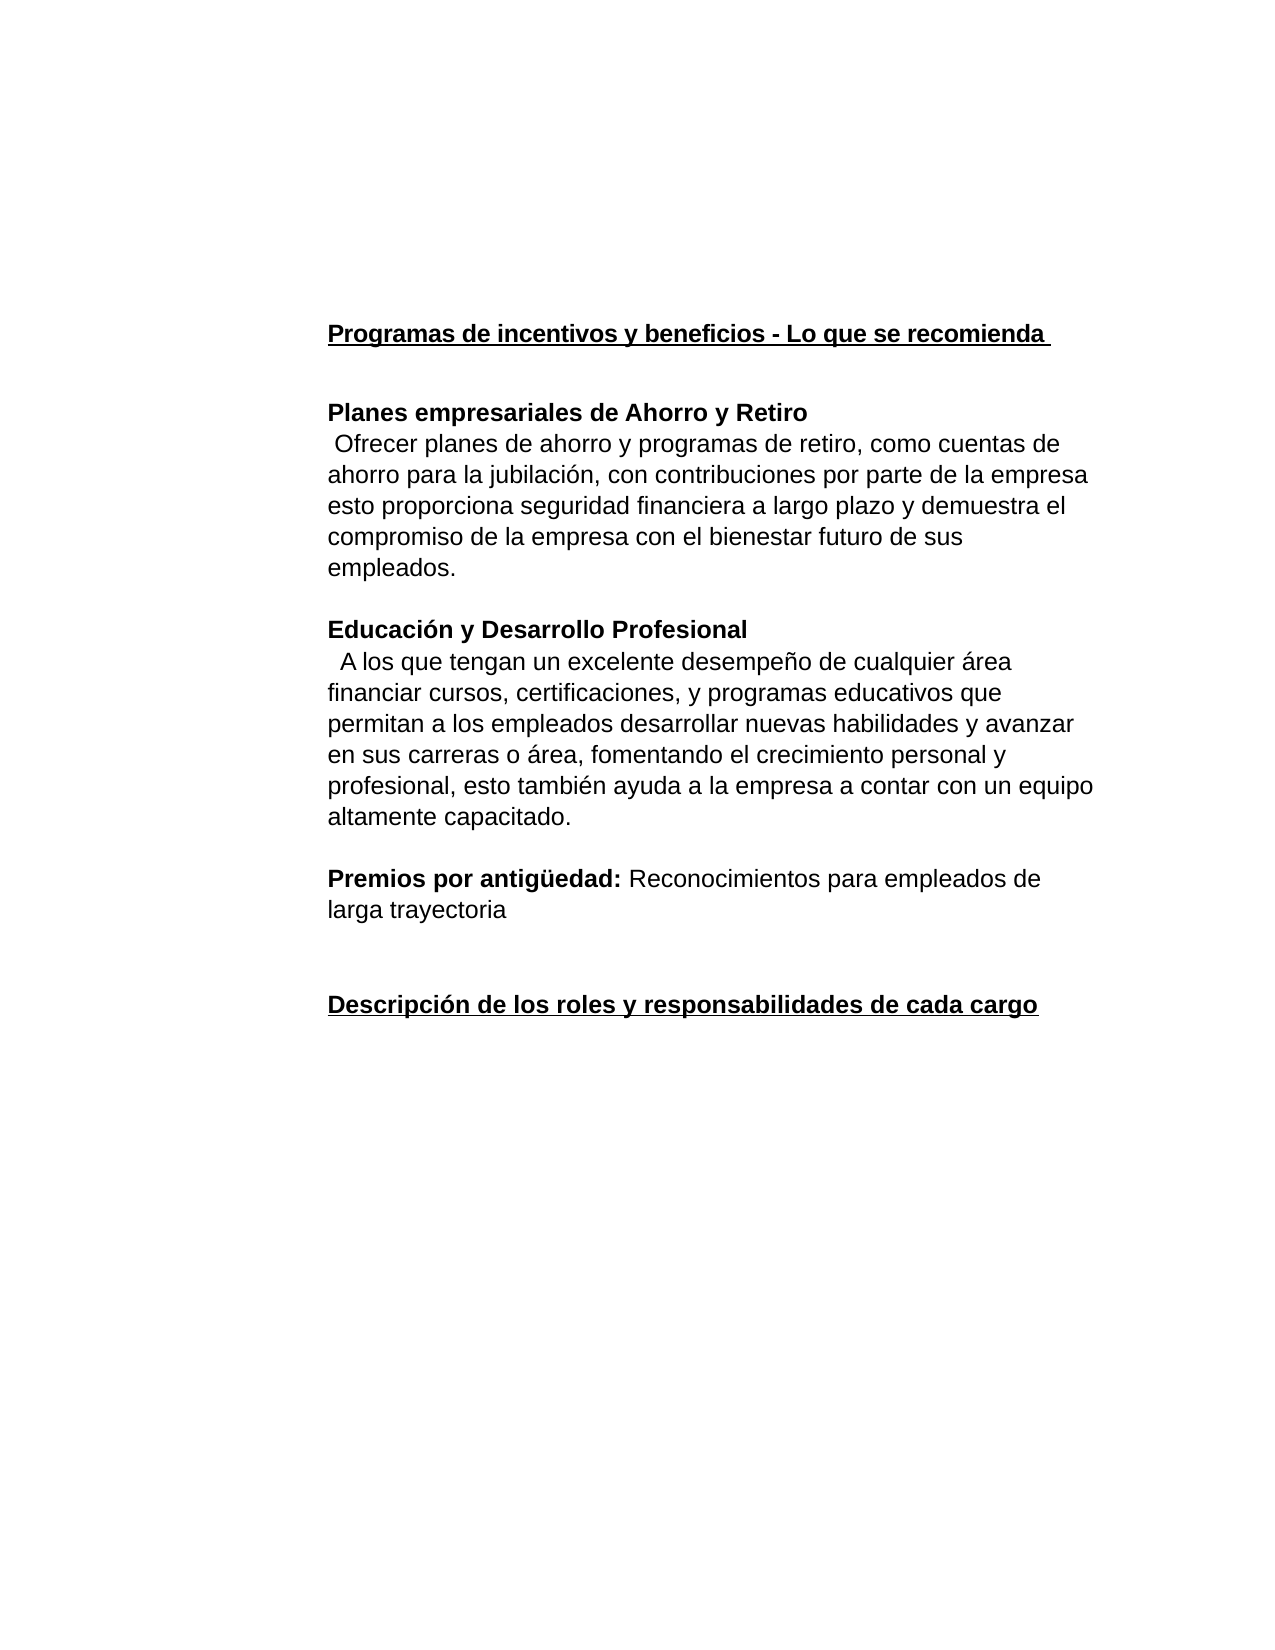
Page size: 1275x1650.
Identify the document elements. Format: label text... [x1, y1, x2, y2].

list Educación y Desarrollo Profesional [327, 616, 1098, 644]
list Premios por antigüedad: Reconocimientos para empleados de larga trayectoria [327, 864, 1098, 924]
list Ofrecer planes de ahorro y programas de retiro, como cuentas de ahorro para la jubilación, con contribuciones por parte de la empresa esto proporciona seguridad financiera a largo plazo y demuestra el compromiso de la empresa con el bienestar futuro de sus empleados. [327, 429, 1098, 582]
list A los que tengan un excelente desempeño de cualquier área financiar cursos, certificaciones, y programas educativos que permitan a los empleados desarrollar nuevas habilidades y avanzar en sus carreras o área, fomentando el crecimiento personal y profesional, esto también ayuda a la empresa a contar con un equipo altamente capacitado. [327, 647, 1098, 831]
list Planes empresariales de Ahorro y Retiro [327, 398, 1098, 427]
text Programas de incentivos y beneficios - Lo que se recomienda [327, 319, 1098, 348]
list Descripción de los roles y responsabilidades de cada cargo [327, 990, 1098, 1019]
